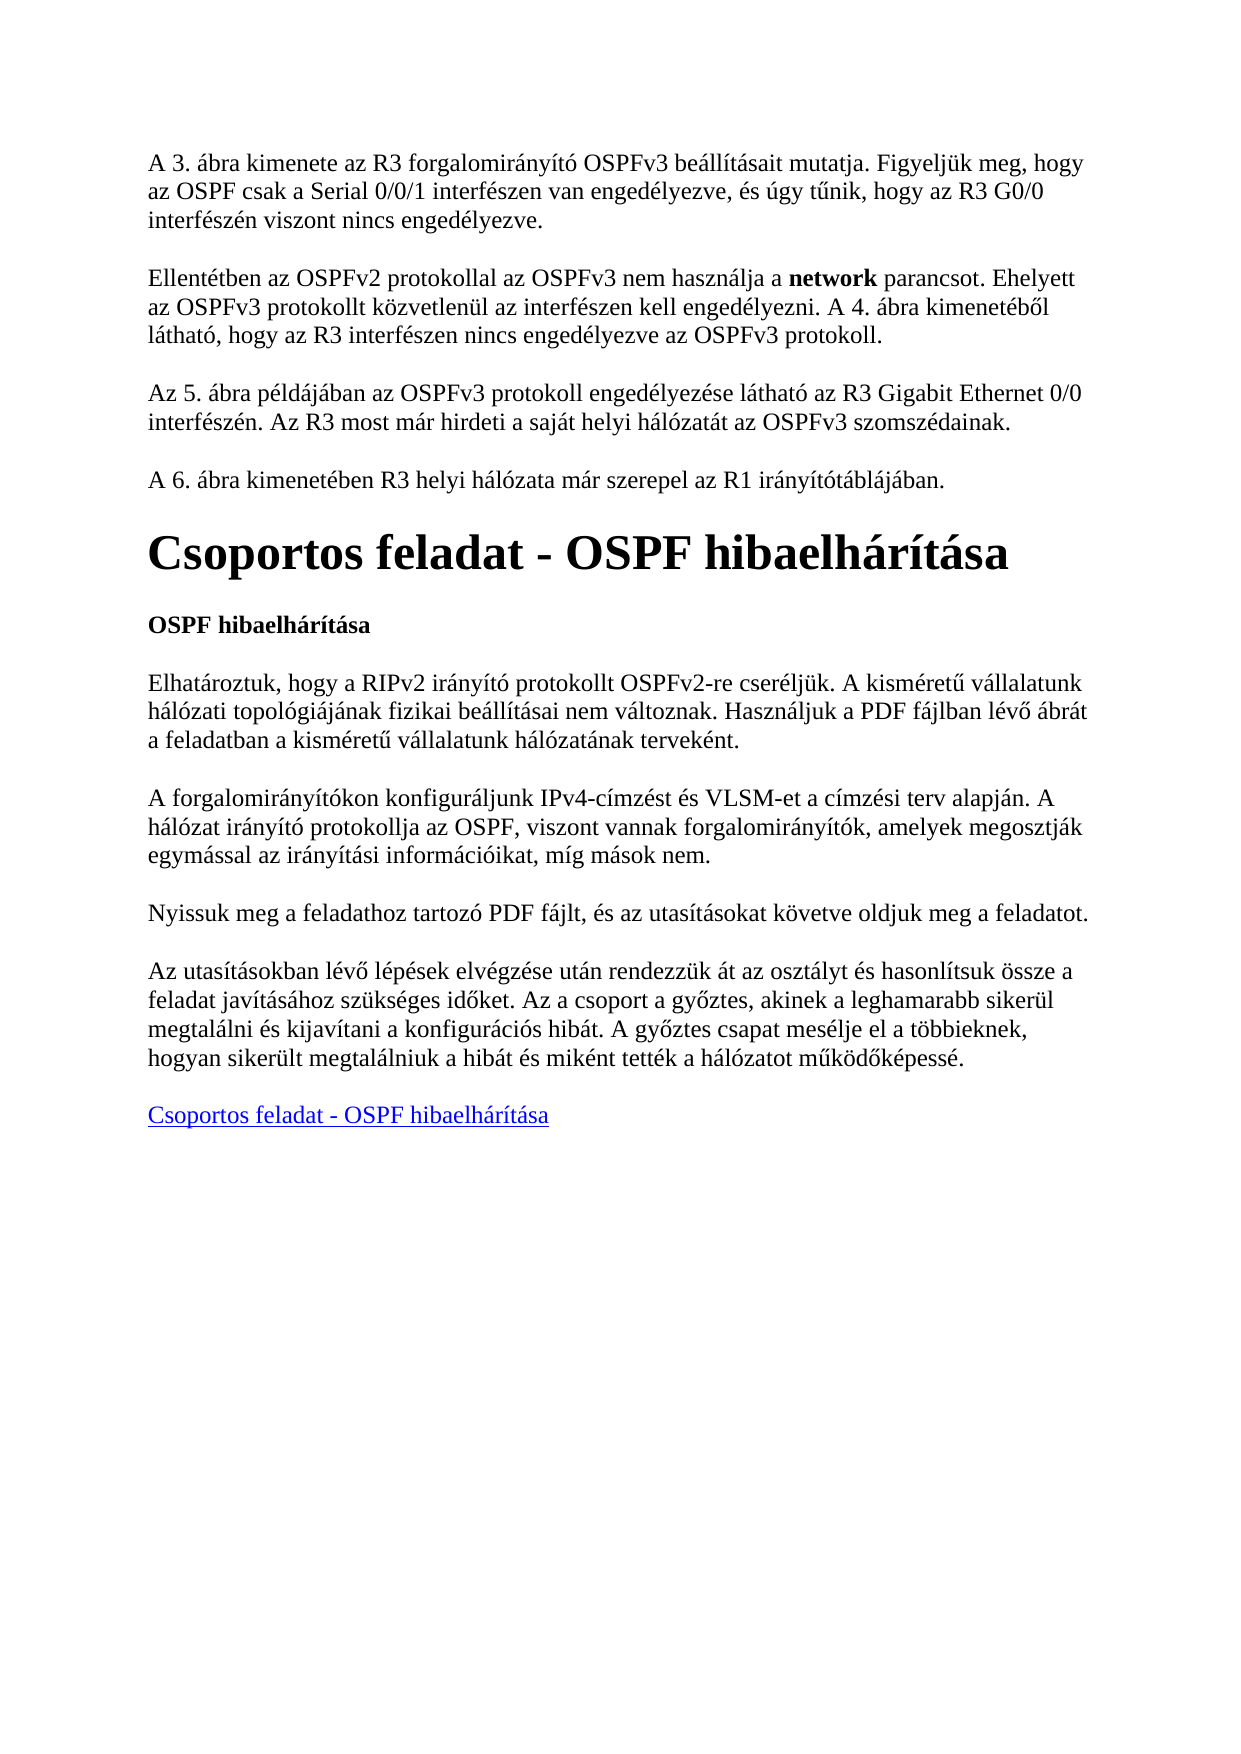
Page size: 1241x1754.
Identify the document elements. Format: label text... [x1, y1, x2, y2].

text Nyissuk meg a feladathoz tartozó PDF fájlt, és az utasításokat követve oldjuk meg a feladatot. [148, 898, 1093, 927]
text Az 5. ábra példájában az OSPFv3 protokoll engedélyezése látható az R3 Gigabit Ethernet 0/0 interfészén. Az R3 most már hirdeti a saját helyi hálózatát az OSPFv3 szomszédainak. [148, 378, 1093, 436]
text OSPF hibaelhárítása [148, 610, 1093, 638]
text A forgalomirányítókon konfiguráljunk IPv4-címzést és VLSM-et a címzési terv alapján. A hálózat irányító protokollja az OSPF, viszont vannak forgalomirányítók, amelyek megosztják egymással az irányítási információikat, míg mások nem. [148, 783, 1093, 869]
text A 3. ábra kimenete az R3 forgalomirányító OSPFv3 beállításait mutatja. Figyeljük meg, hogy az OSPF csak a Serial 0/0/1 interfészen van engedélyezve, és úgy tűnik, hogy az R3 G0/0 interfészén viszont nincs engedélyezve. [148, 148, 1093, 234]
text A 6. ábra kimenetében R3 helyi hálózata már szerepel az R1 irányítótáblájában. [148, 465, 1093, 494]
subtitle Csoportos feladat - OSPF hibaelhárítása [148, 523, 1093, 581]
text Elhatároztuk, hogy a RIPv2 irányító protokollt OSPFv2-re cseréljük. A kisméretű vállalatunk hálózati topológiájának fizikai beállításai nem változnak. Használjuk a PDF fájlban lévő ábrát a feladatban a kisméretű vállalatunk hálózatának terveként. [148, 668, 1093, 754]
text Csoportos feladat - OSPF hibaelhárítása [148, 1101, 1093, 1129]
text Az utasításokban lévő lépések elvégzése után rendezzük át az osztályt és hasonlítsuk össze a feladat javításához szükséges időket. Az a csoport a győztes, akinek a leghamarabb sikerül megtalálni és kijavítani a konfigurációs hibát. A győztes csapat mesélje el a többieknek, hogyan sikerült megtalálniuk a hibát és miként tették a hálózatot működőképessé. [148, 956, 1093, 1071]
text Ellentétben az OSPFv2 protokollal az OSPFv3 nem használja a network parancsot. Ehelyett az OSPFv3 protokollt közvetlenül az interfészen kell engedélyezni. A 4. ábra kimenetéből látható, hogy az R3 interfészen nincs engedélyezve az OSPFv3 protokoll. [148, 263, 1093, 349]
